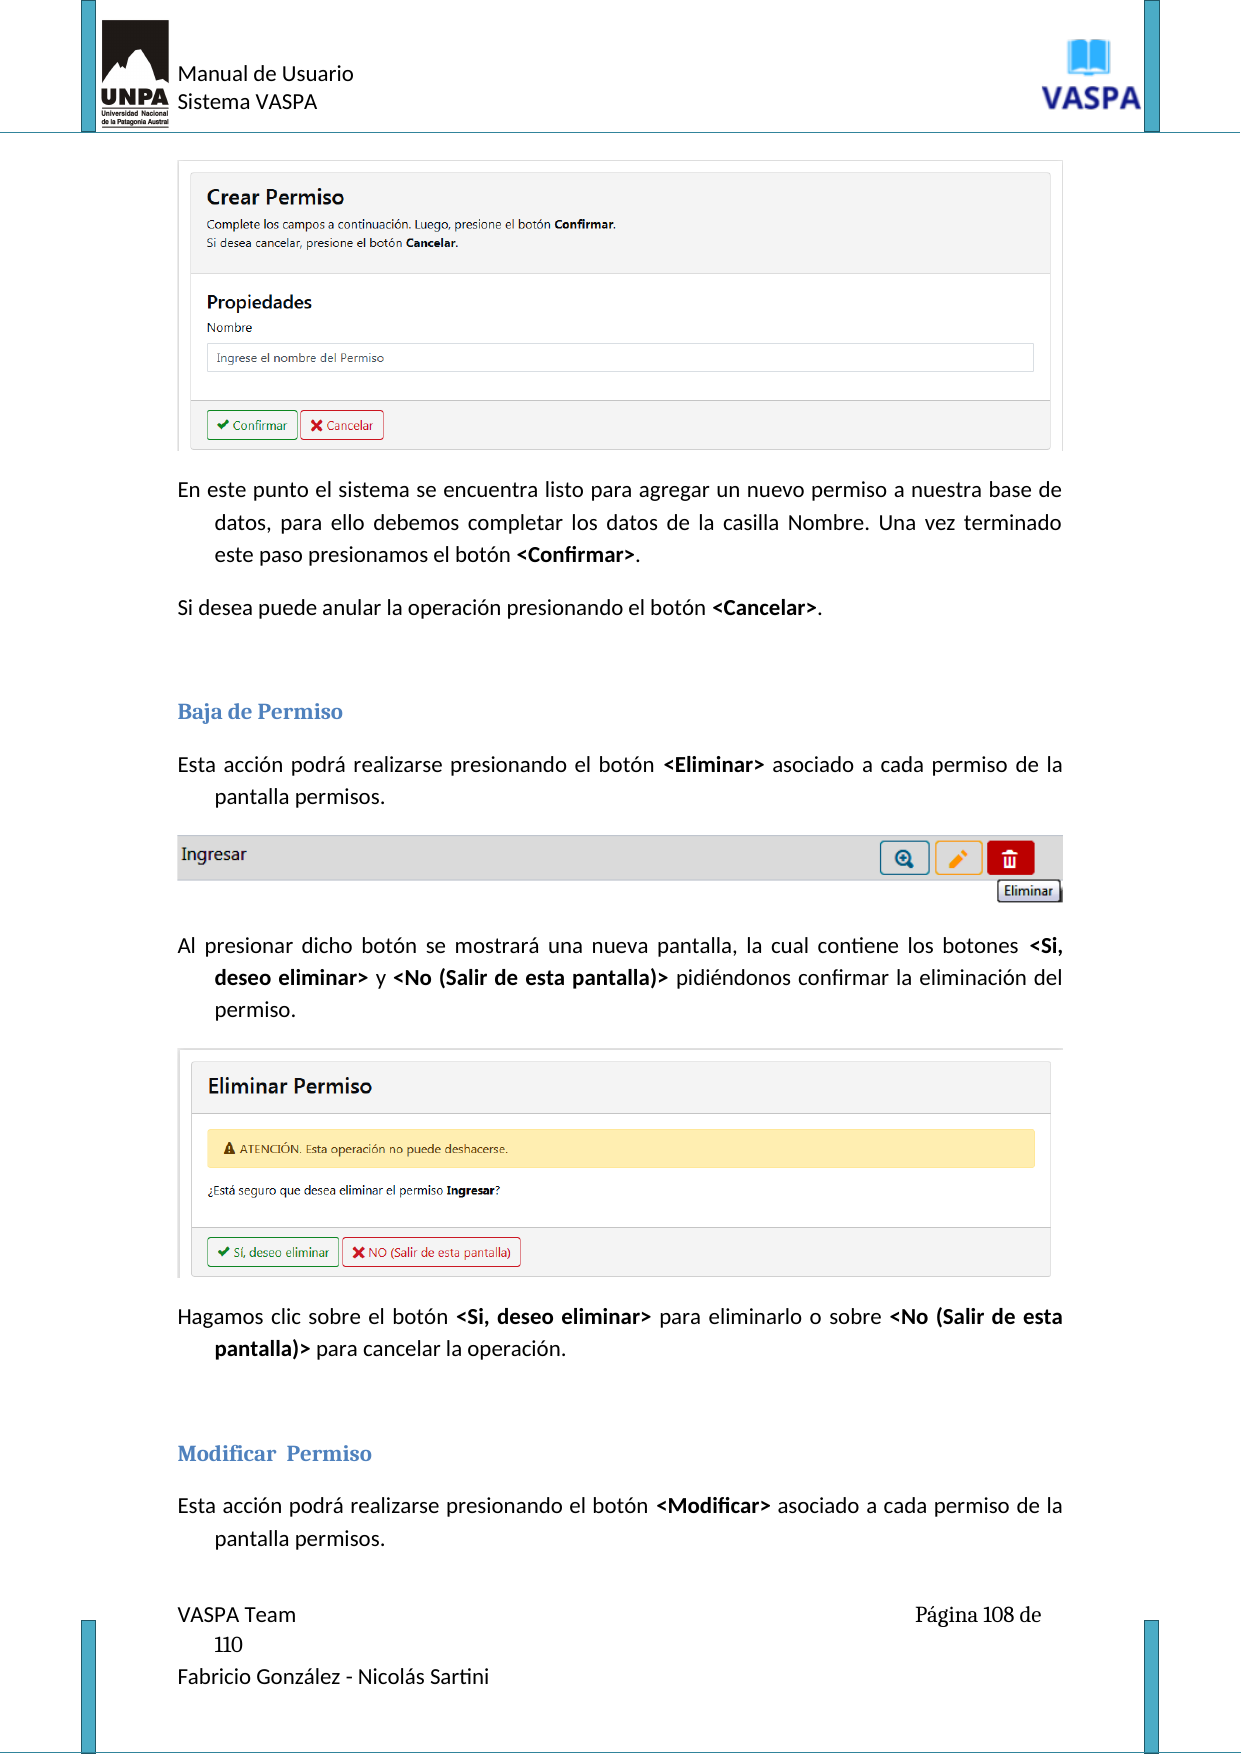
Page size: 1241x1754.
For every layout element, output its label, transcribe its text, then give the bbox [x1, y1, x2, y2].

text Baja de Permiso [177, 699, 1063, 725]
picture [1036, 19, 1146, 129]
text Si desea puede anular la operación presionando el botón <Cancelar>. [177, 593, 1063, 621]
picture [100, 18, 170, 129]
text Al presionar dicho botón se mostrará una nueva pantalla, la cual contiene los botones <Si, deseo eliminar> y <No (Salir de esta pantalla)> pidiéndonos confirmar la eliminación del permiso. [177, 931, 1063, 1023]
text En este punto el sistema se encuentra listo para agregar un nuevo permiso a nuestra base de datos, para ello debemos completar los datos de la casilla Nombre. Una vez terminado este paso presionamos el botón <Confirmar>. [177, 476, 1063, 568]
text Esta acción podrá realizarse presionando el botón <Eliminar> asociado a cada permiso de la pantalla permisos. [177, 750, 1063, 810]
text Modificar Permiso [177, 1441, 1063, 1467]
picture [177, 160, 1063, 451]
text Hagamos clic sobre el botón <Si, deseo eliminar> para eliminarlo o sobre <No (Salir de esta pantalla)> para cancelar la operación. [177, 1302, 1063, 1362]
picture [177, 835, 1063, 907]
picture [177, 1048, 1063, 1278]
text Esta acción podrá realizarse presionando el botón <Modificar> asociado a cada permiso de la pantalla permisos. [177, 1492, 1063, 1552]
